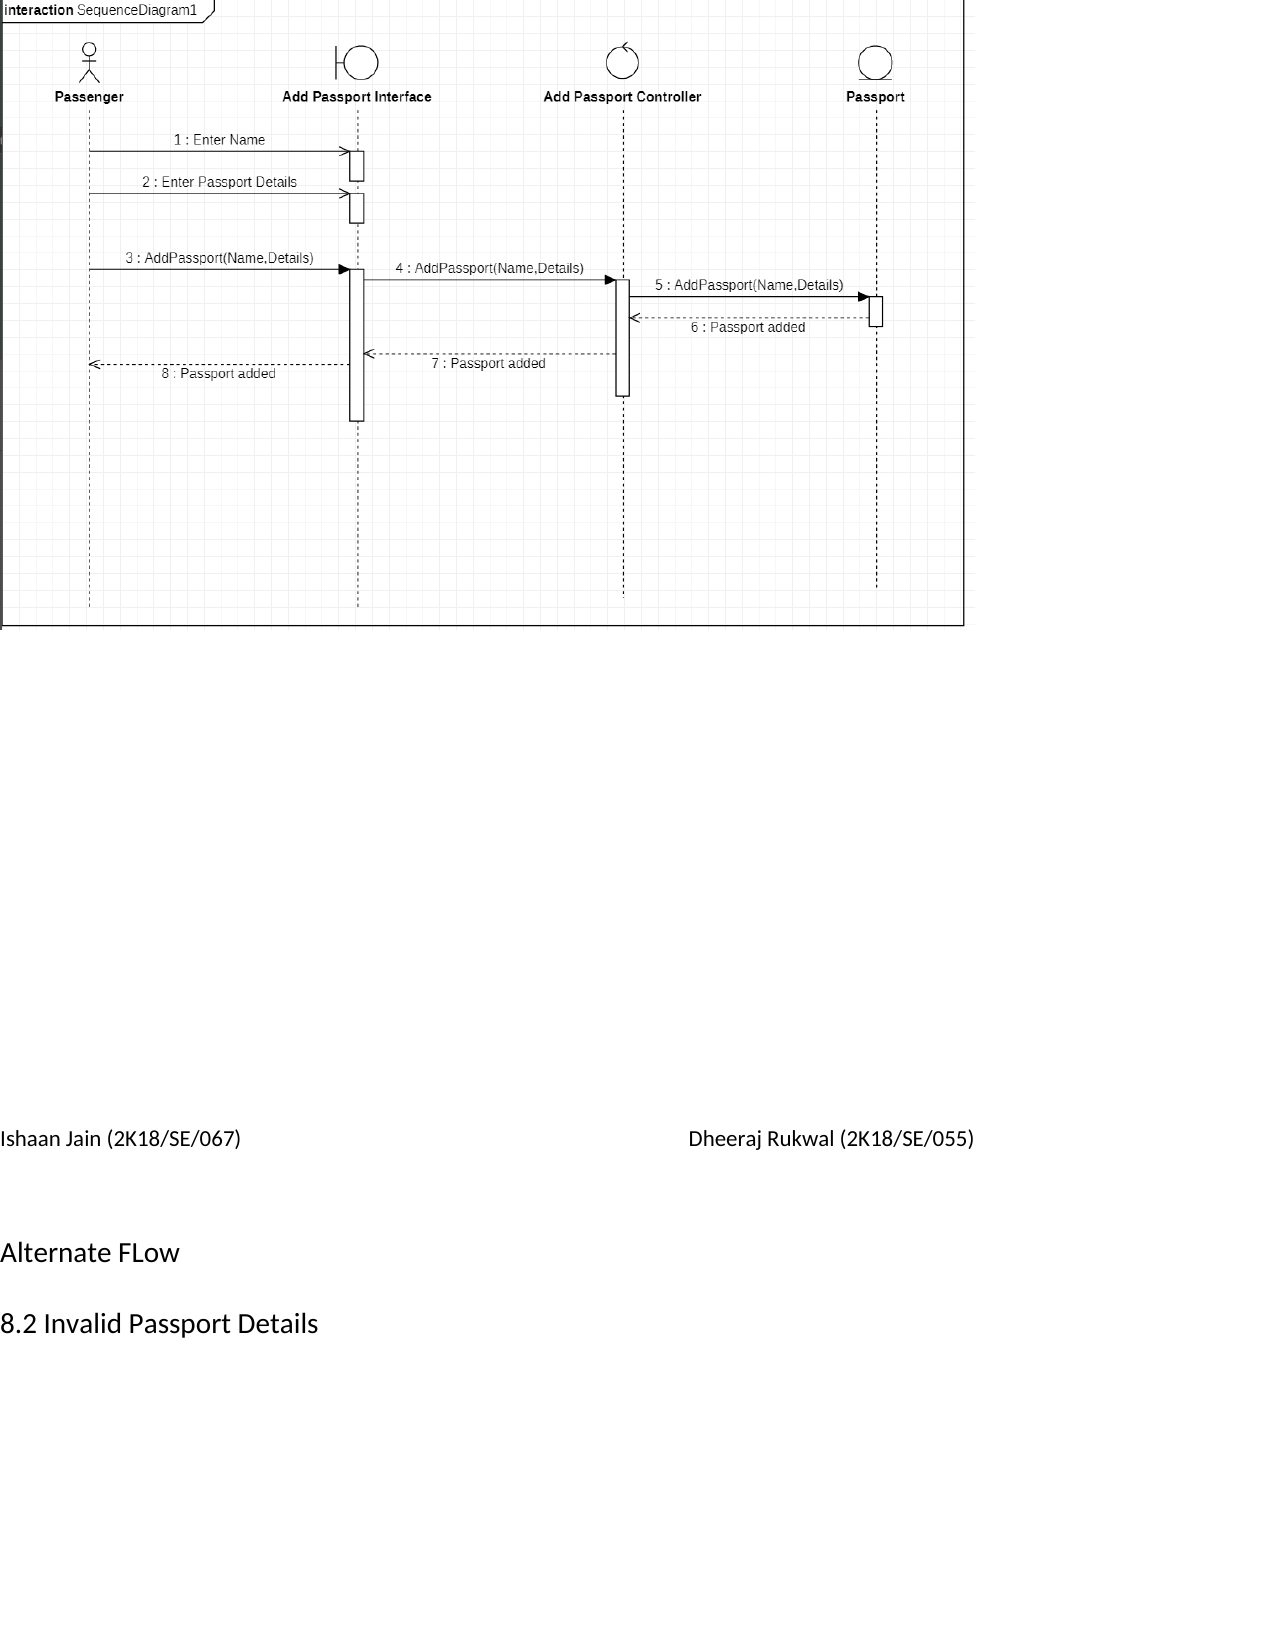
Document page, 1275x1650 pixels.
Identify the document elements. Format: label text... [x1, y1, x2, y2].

picture [0, 0, 976, 630]
text Ishaan Jain (2K18/SE/067) Dheeraj Rukwal (2K18/SE/055) [0, 1124, 1275, 1152]
text Alternate FLow [0, 1234, 1275, 1270]
text 8.2 Invalid Passport Details [0, 1305, 1275, 1341]
